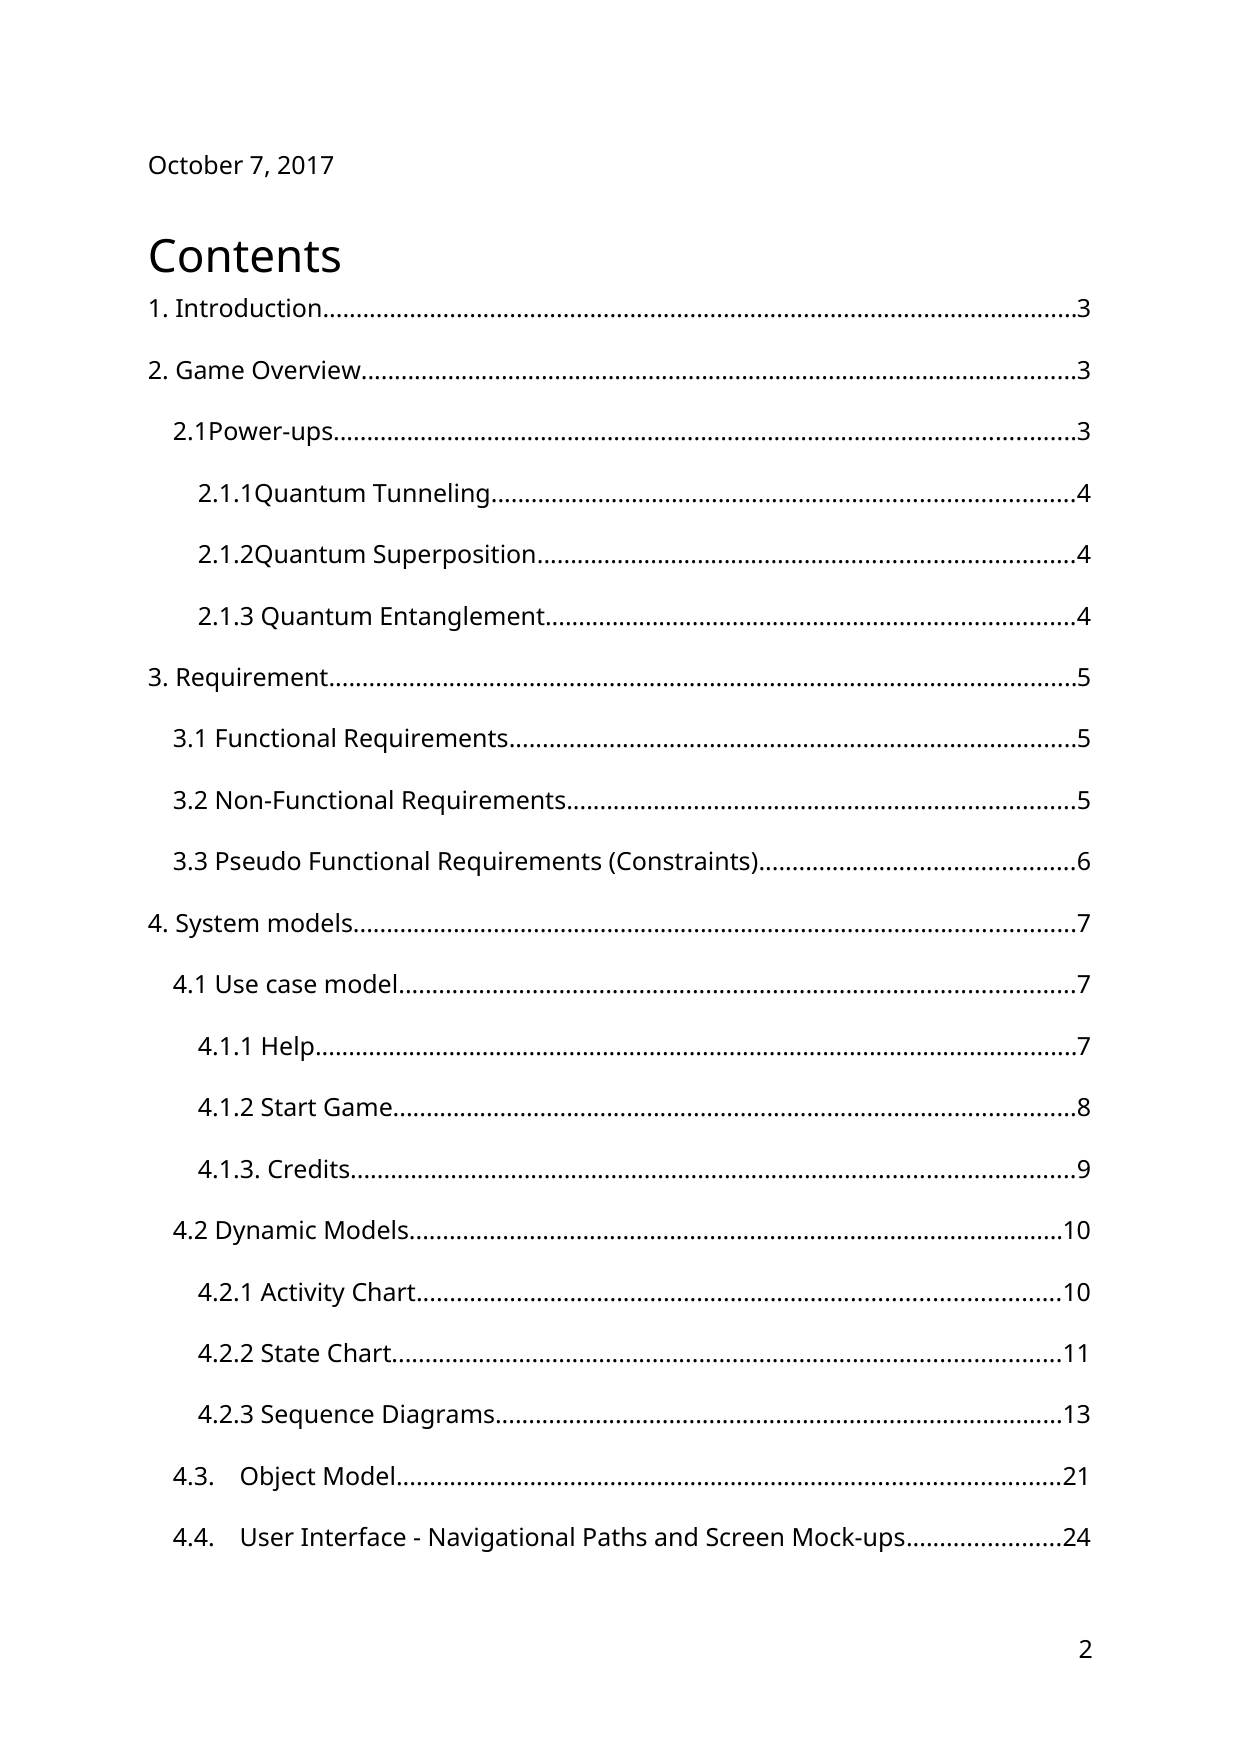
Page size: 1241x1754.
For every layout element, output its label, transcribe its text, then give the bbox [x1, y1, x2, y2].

text October 7, 2017 [148, 148, 1093, 182]
